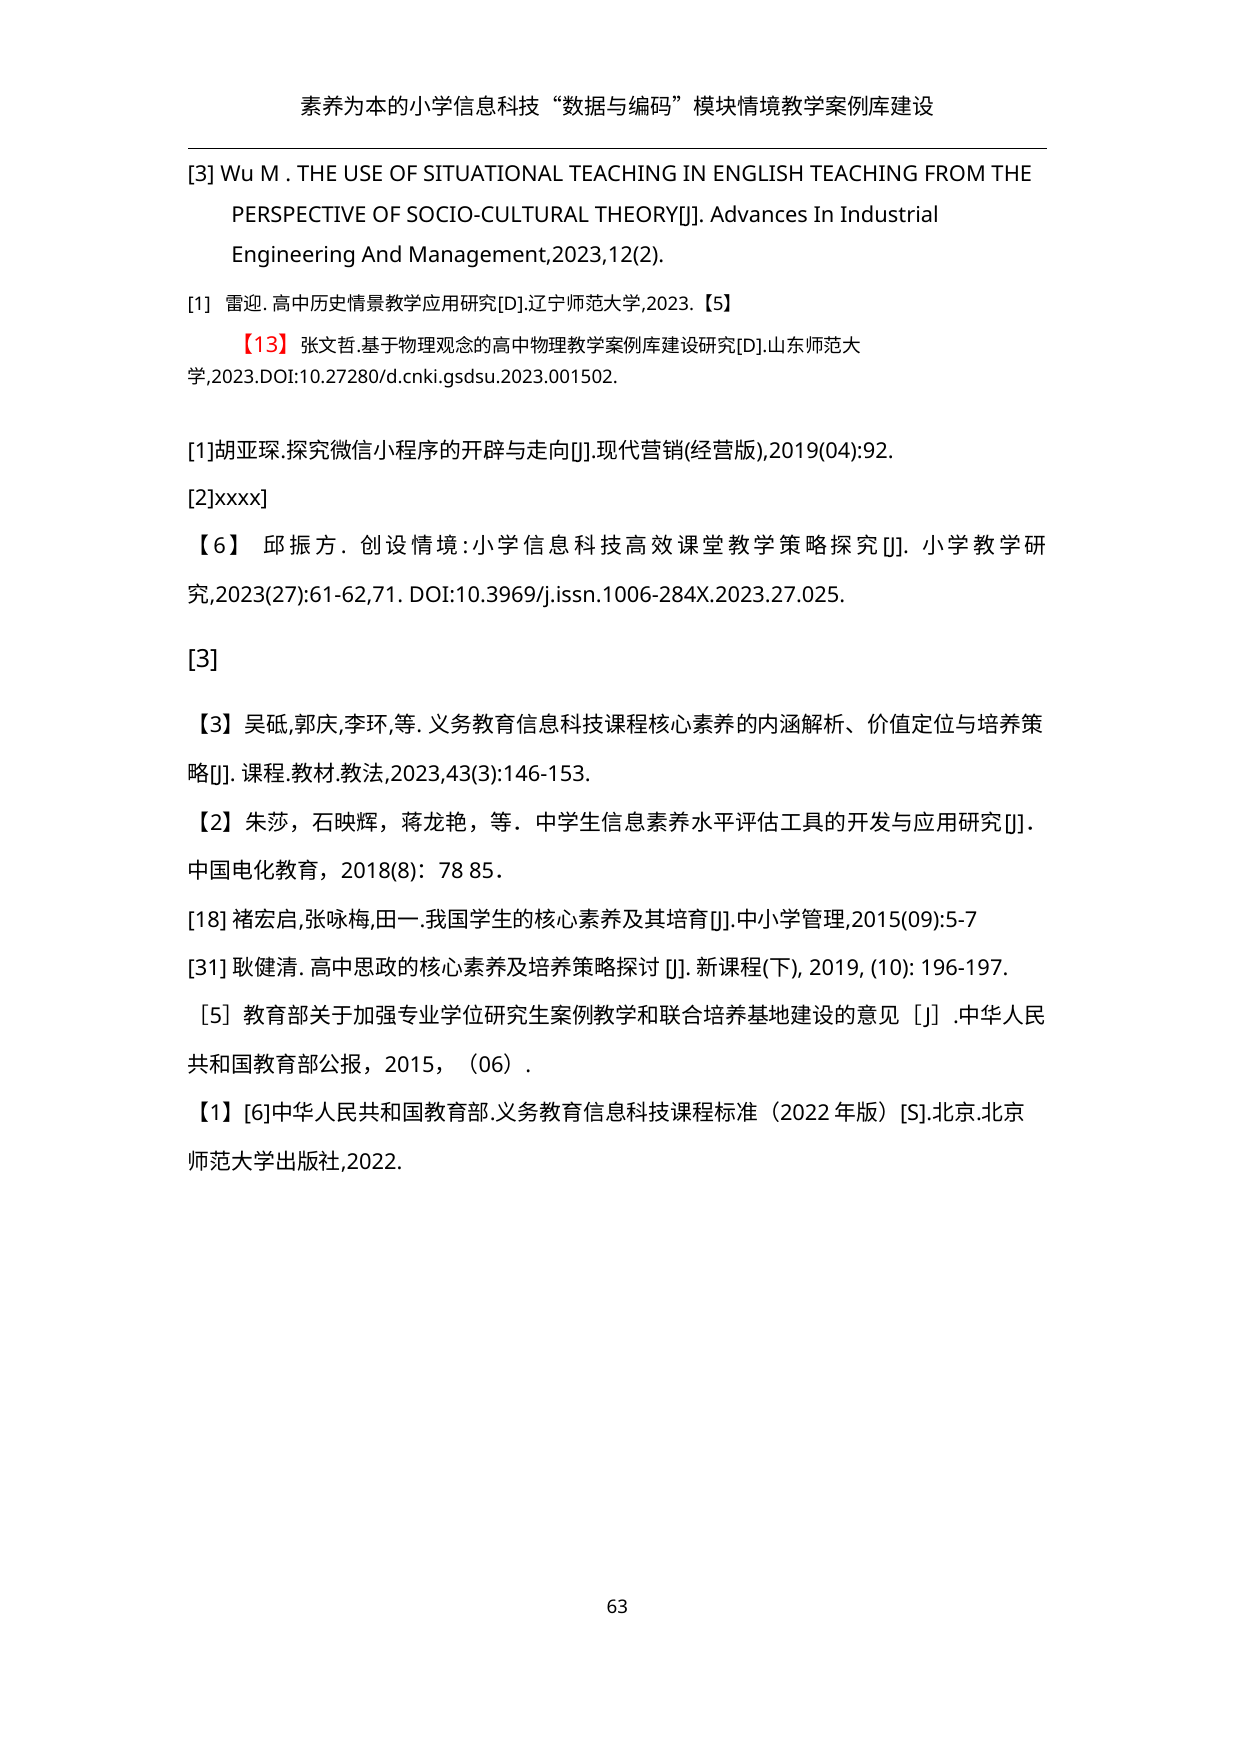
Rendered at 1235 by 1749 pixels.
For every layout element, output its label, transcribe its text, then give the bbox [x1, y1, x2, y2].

text [1]胡亚琛.探究微信小程序的开辟与走向[J].现代营销(经营版),2019(04):92. [187, 432, 1047, 465]
text [18] 褚宏启,张咏梅,田一.我国学生的核心素养及其培育[J].中小学管理,2015(09):5-7 [187, 901, 1047, 934]
list 【13】张文哲.基于物理观念的高中物理教学案例库建设研究[D].山东师范大学,2023.DOI:10.27280/d.cnki.gsdsu.2023.001502. [187, 327, 1047, 392]
text [3] [187, 625, 1047, 690]
list 雷迎. 高中历史情景教学应用研究[D].辽宁师范大学,2023.【5】 [187, 286, 1047, 319]
text 【2】朱莎，石映辉，蒋龙艳，等．中学生信息素养水平评估工具的开发与应用研究[J]．中国电化教育，2018(8)：78 85． [187, 804, 1047, 886]
text 【3】吴砥,郭庆,李环,等. 义务教育信息科技课程核心素养的内涵解析、价值定位与培养策略[J]. 课程.教材.教法,2023,43(3):146-153. [187, 707, 1047, 788]
text [2]xxxx] [187, 481, 1047, 513]
text 【1】[6]中华人民共和国教育部.义务教育信息科技课程标准（2022年版）[S].北京.北京师范大学出版社,2022.新启一页写英文摘要，中英文对照翻译 [187, 1095, 1047, 1176]
text 【6】 邱振方. 创设情境:小学信息科技高效课堂教学策略探究[J]. 小学教学研究,2023(27):61-62,71. DOI:10.3969/j.issn.1006-284X.2023.27.025. [187, 528, 1047, 609]
text [31] 耿健清. 高中思政的核心素养及培养策略探讨 [J]. 新课程(下), 2019, (10): 196-197. [187, 950, 1047, 982]
text ［5］教育部关于加强专业学位研究生案例教学和联合培养基地建设的意见［J］.中华人民共和国教育部公报，2015，（06）. [187, 998, 1047, 1079]
list Wu M . THE USE OF SITUATIONAL TEACHING IN ENGLISH TEACHING FROM THE PERSPECTIVE OF SOCIO-CULTURAL THEORY[J]. Advances In Industrial Engineering And Management,2023,12(2). [187, 157, 1047, 271]
